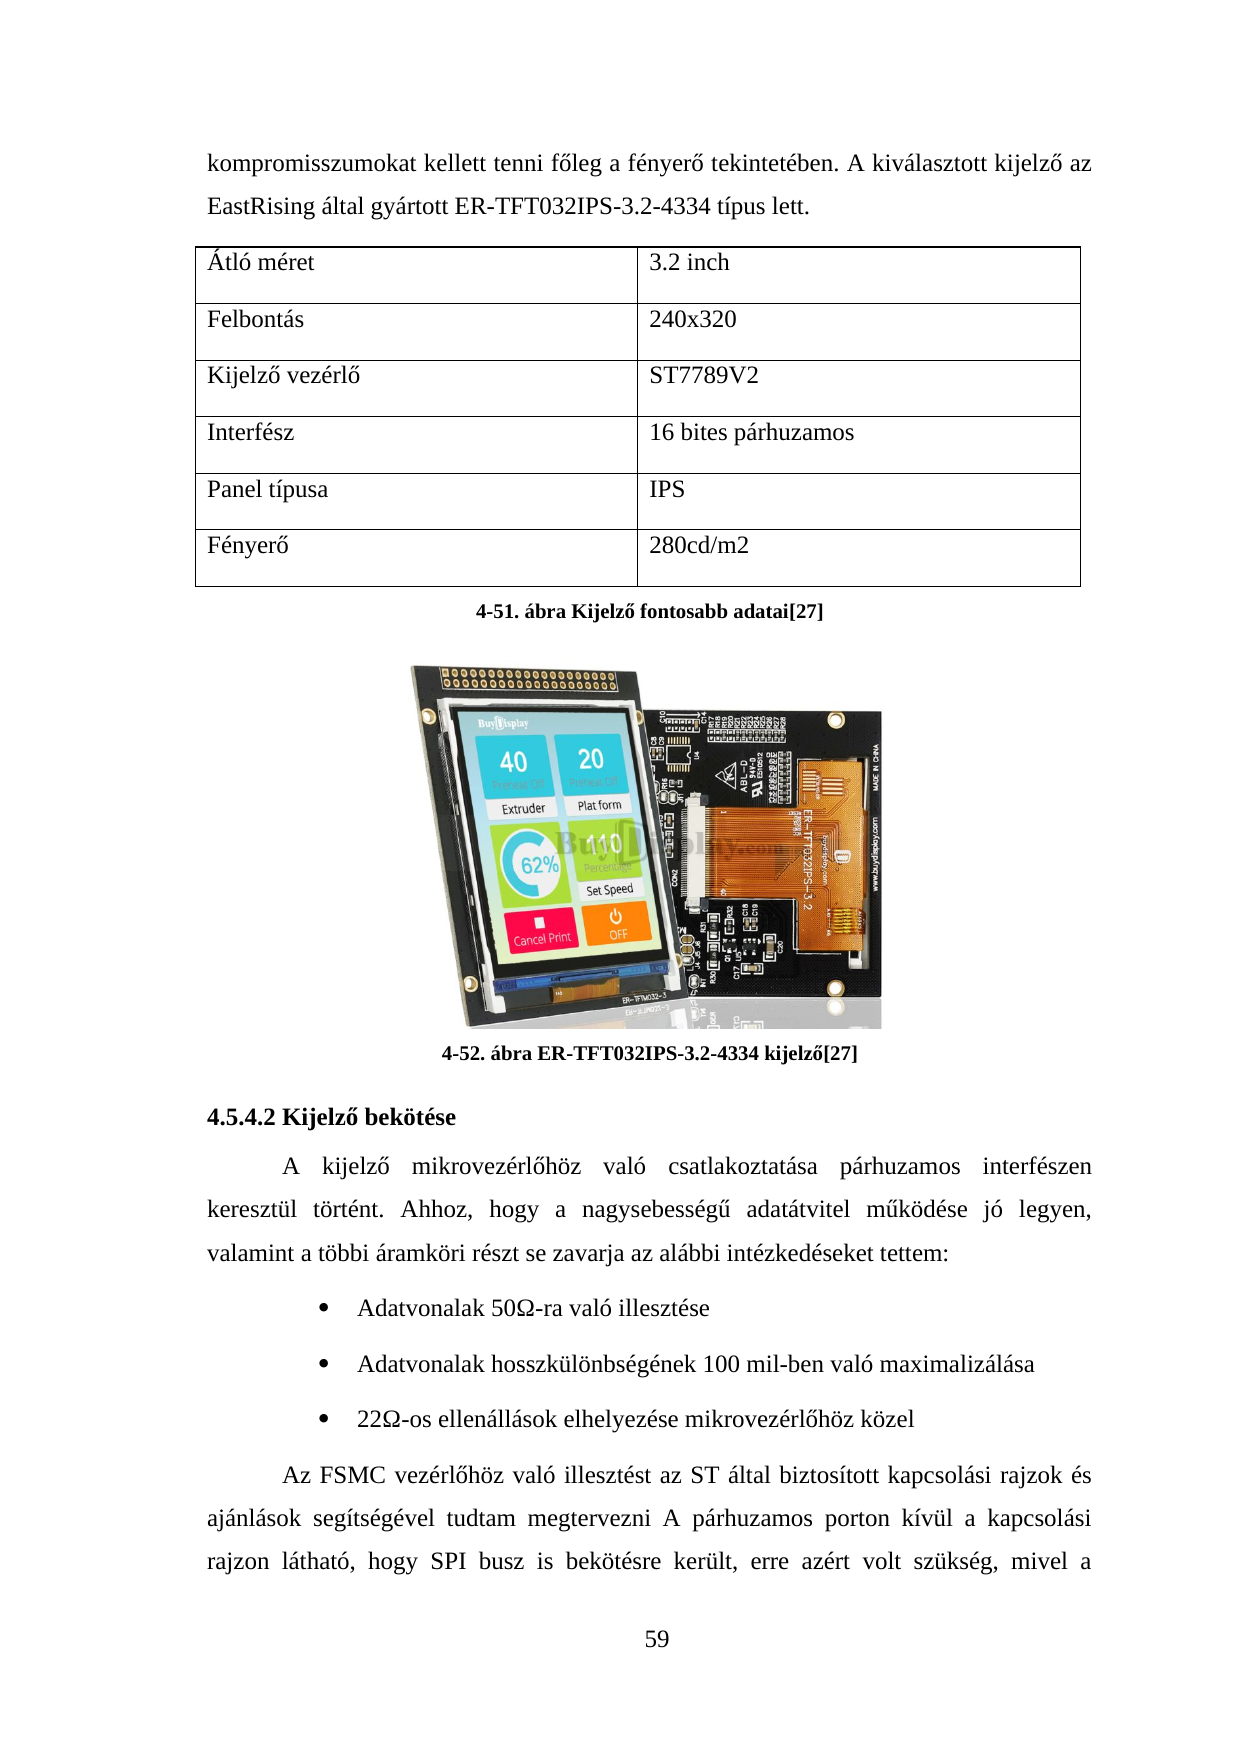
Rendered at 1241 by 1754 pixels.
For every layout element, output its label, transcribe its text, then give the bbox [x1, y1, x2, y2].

text A kijelző mikrovezérlőhöz való csatlakoztatása párhuzamos interfészen keresztül történt. Ahhoz, hogy a nagysebességű adatátvitel működése jó legyen, valamint a többi áramköri részt se zavarja az alábbi intézkedéseket tettem: [207, 1151, 1092, 1266]
subtitle Kijelző bekötése [207, 1102, 1092, 1131]
table_cell 16 bites párhuzamos [638, 417, 1080, 473]
table_cell Fényerő [196, 530, 637, 586]
table_cell 240x320 [638, 304, 1080, 359]
table_cell 280cd/m2 [638, 530, 1080, 586]
table_cell IPS [638, 474, 1080, 529]
list Adatvonalak 50Ω-ra való illesztése [319, 1293, 1092, 1322]
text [207, 1460, 1092, 1575]
table_cell Interfész [196, 417, 637, 473]
table_cell ST7789V2 [638, 361, 1080, 416]
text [207, 148, 1092, 219]
table_cell Kijelző vezérlő [196, 361, 637, 416]
table_cell Felbontás [196, 304, 637, 359]
picture [397, 660, 902, 1029]
list Adatvonalak hosszkülönbségének 100 mil-ben való maximalizálása [319, 1349, 1092, 1378]
table_header Átló méret [196, 248, 637, 303]
table_header 3.2 inch [638, 248, 1080, 303]
list 22Ω-os ellenállások elhelyezése mikrovezérlőhöz közel [319, 1404, 1092, 1433]
table_cell Panel típusa [196, 474, 637, 529]
